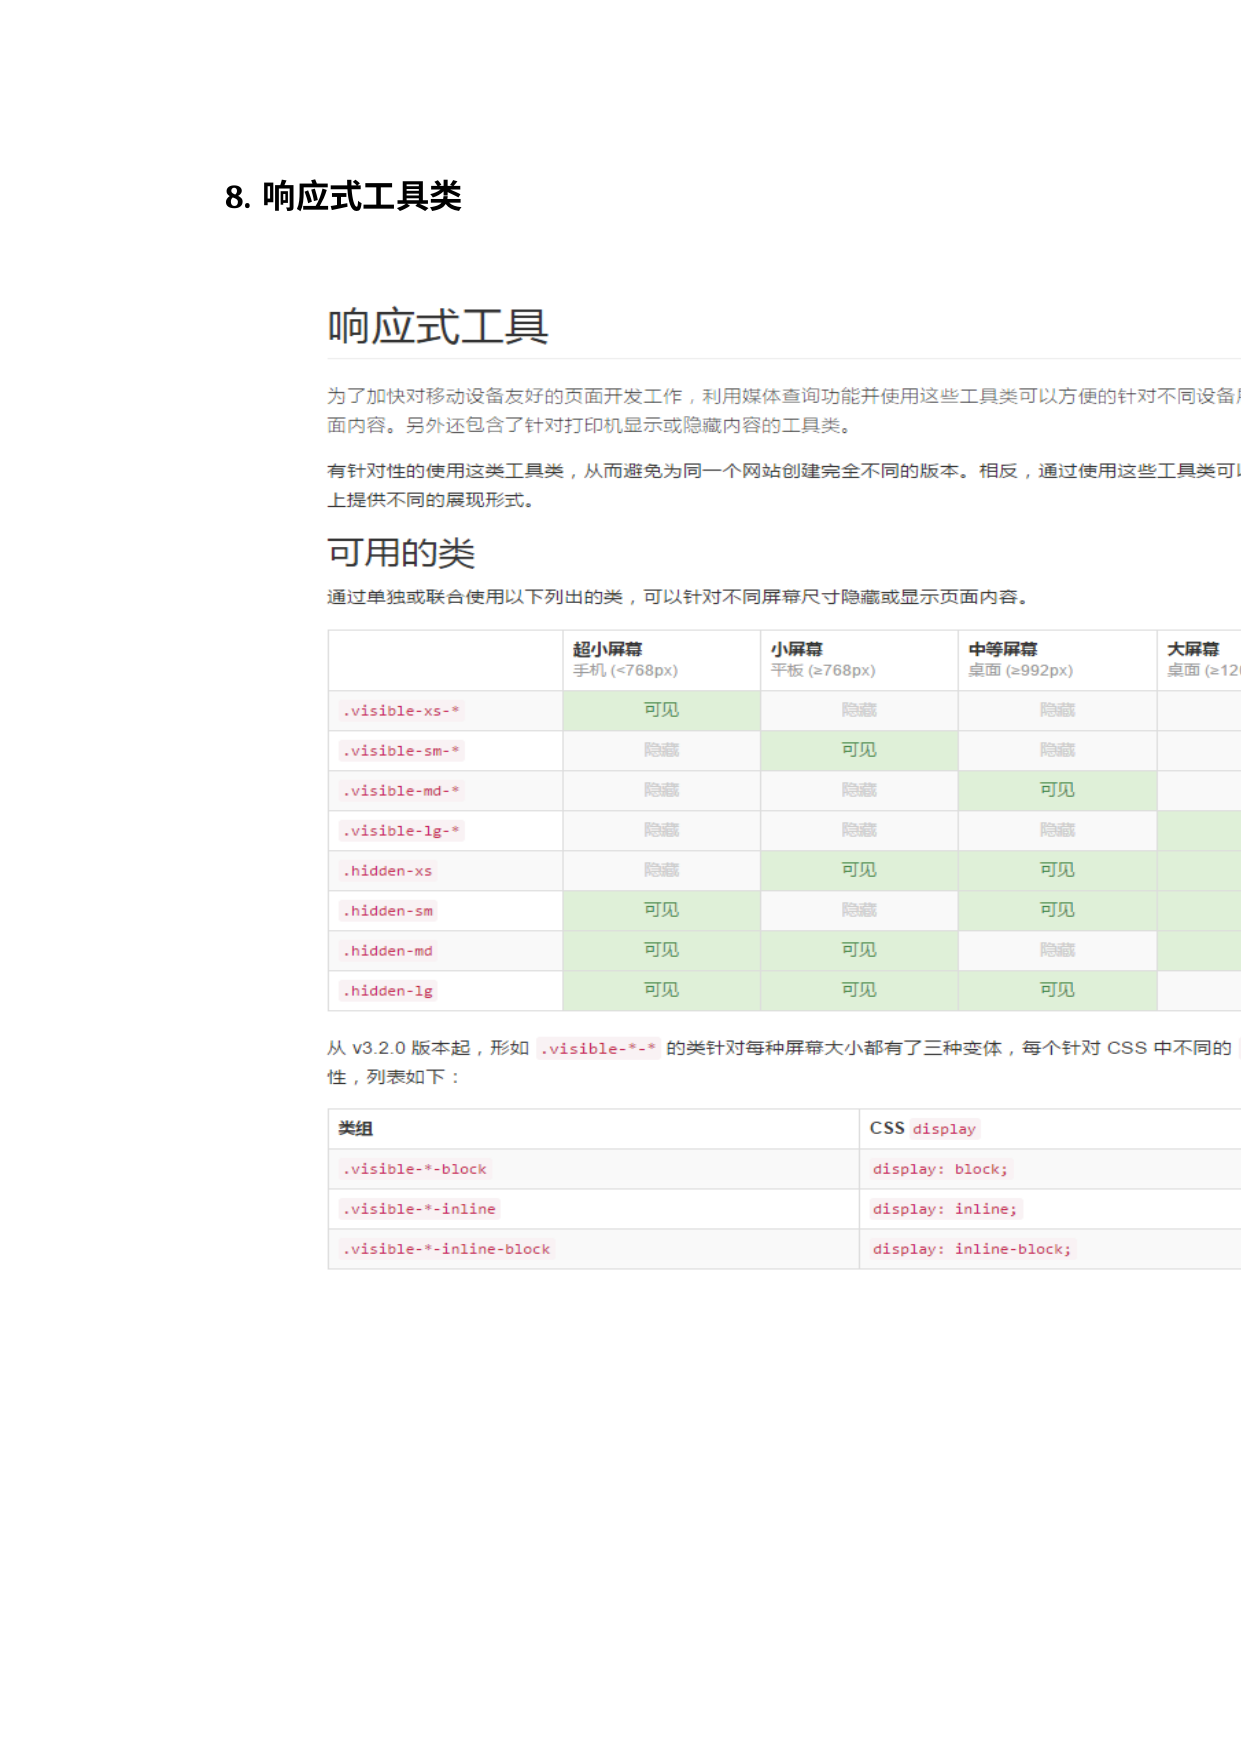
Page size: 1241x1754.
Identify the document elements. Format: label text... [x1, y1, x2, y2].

subtitle 响应式工具类 [225, 162, 1053, 227]
picture [262, 289, 1241, 1283]
